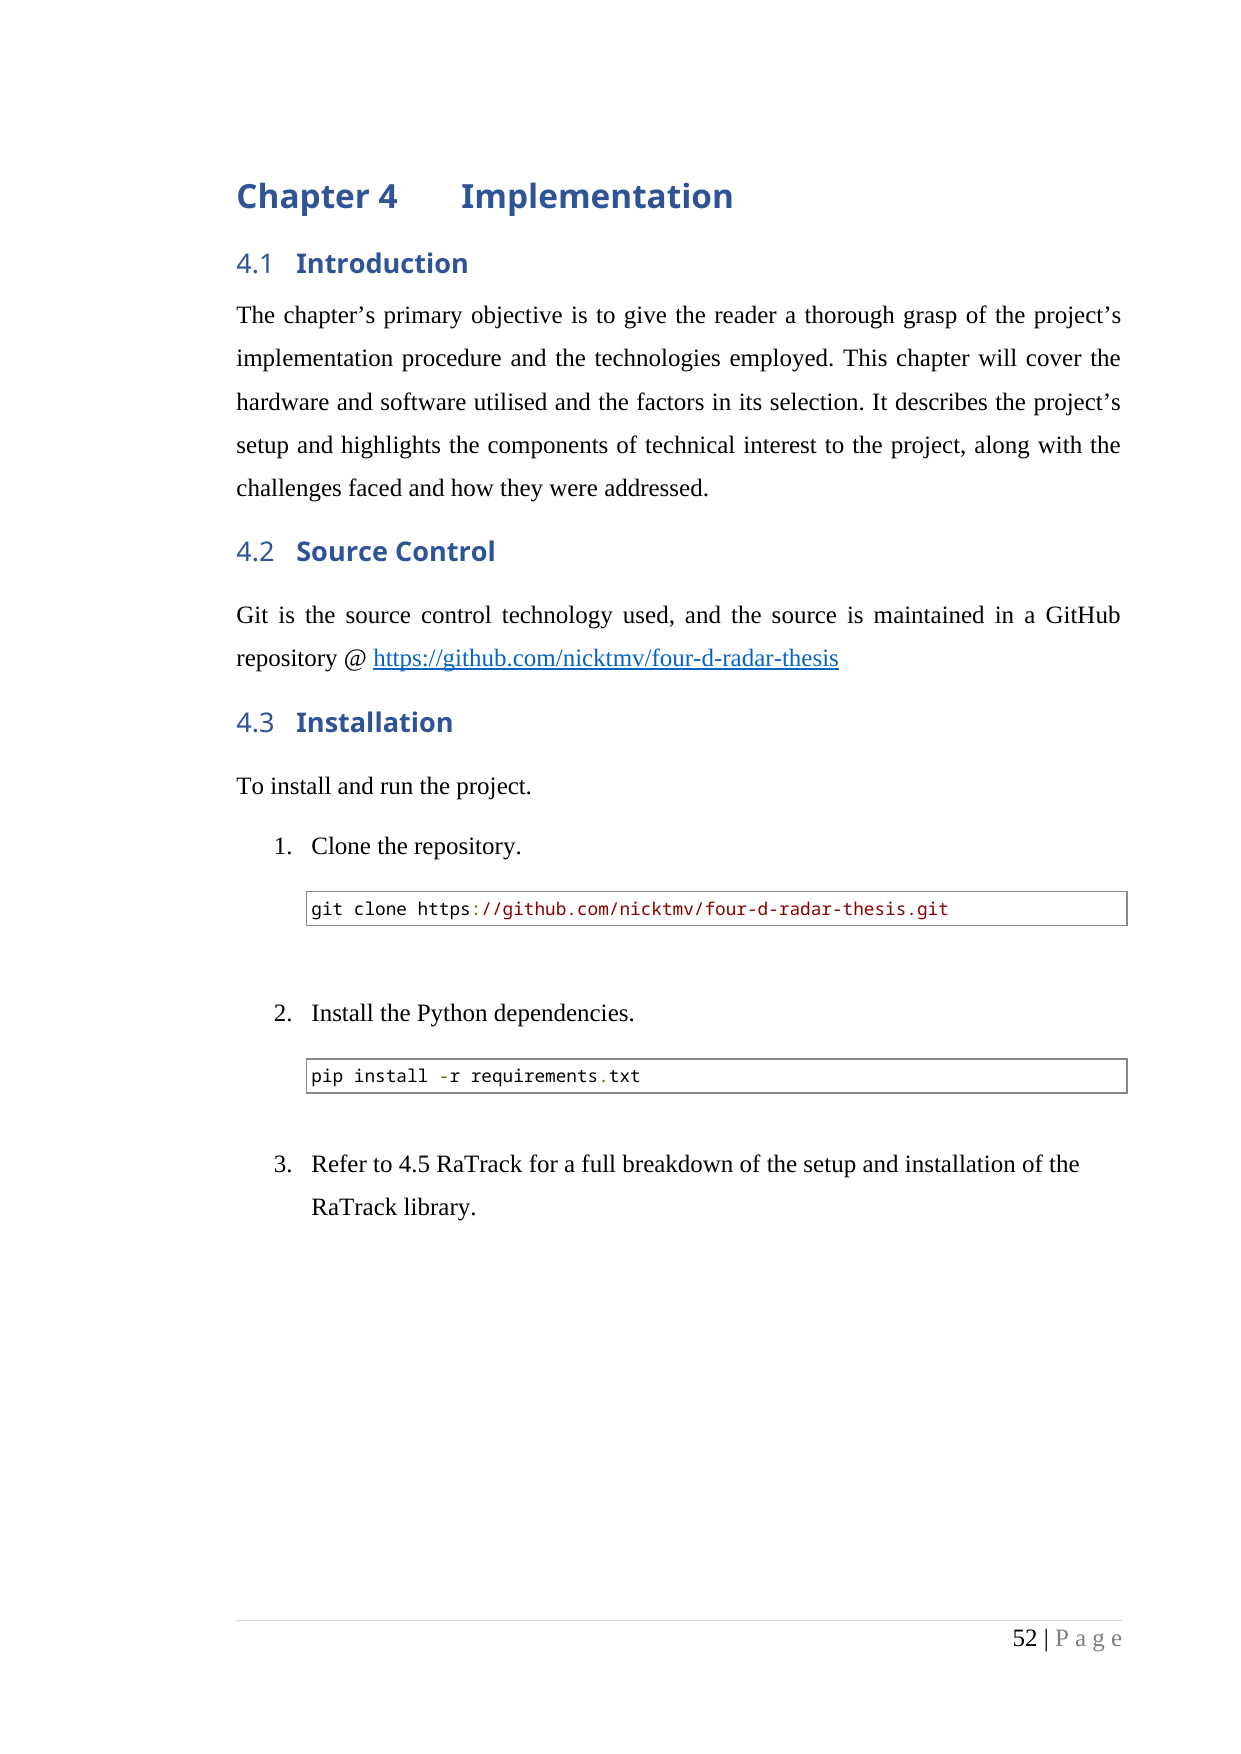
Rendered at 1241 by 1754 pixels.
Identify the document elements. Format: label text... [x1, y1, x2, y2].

list Clone the repository. [274, 831, 1122, 860]
subtitle Introduction [236, 245, 1122, 282]
text Git is the source control technology used, and the source is maintained in a GitHub repository @ https://github.com/nicktmv/four-d-radar-thesis [236, 600, 1122, 672]
subtitle Implementation [236, 173, 1122, 218]
text pip install -r requirements.txt [307, 1060, 1126, 1092]
text The chapter’s primary objective is to give the reader a thorough grasp of the project’s implementation procedure and the technologies employed. This chapter will cover the hardware and software utilised and the factors in its selection. It describes the project’s setup and highlights the components of technical interest to the project, along with the challenges faced and how they were addressed. [236, 300, 1122, 502]
text git clone https://github.com/nicktmv/four-d-radar-thesis.git [307, 892, 1126, 925]
subtitle Source Control [236, 533, 1122, 569]
list Refer to 4.5 RaTrack for a full breakdown of the setup and installation of the RaTrack library. [274, 1149, 1122, 1221]
text To install and run the project. [236, 771, 1122, 800]
list Install the Python dependencies. [274, 998, 1122, 1027]
subtitle Installation [236, 703, 1122, 740]
